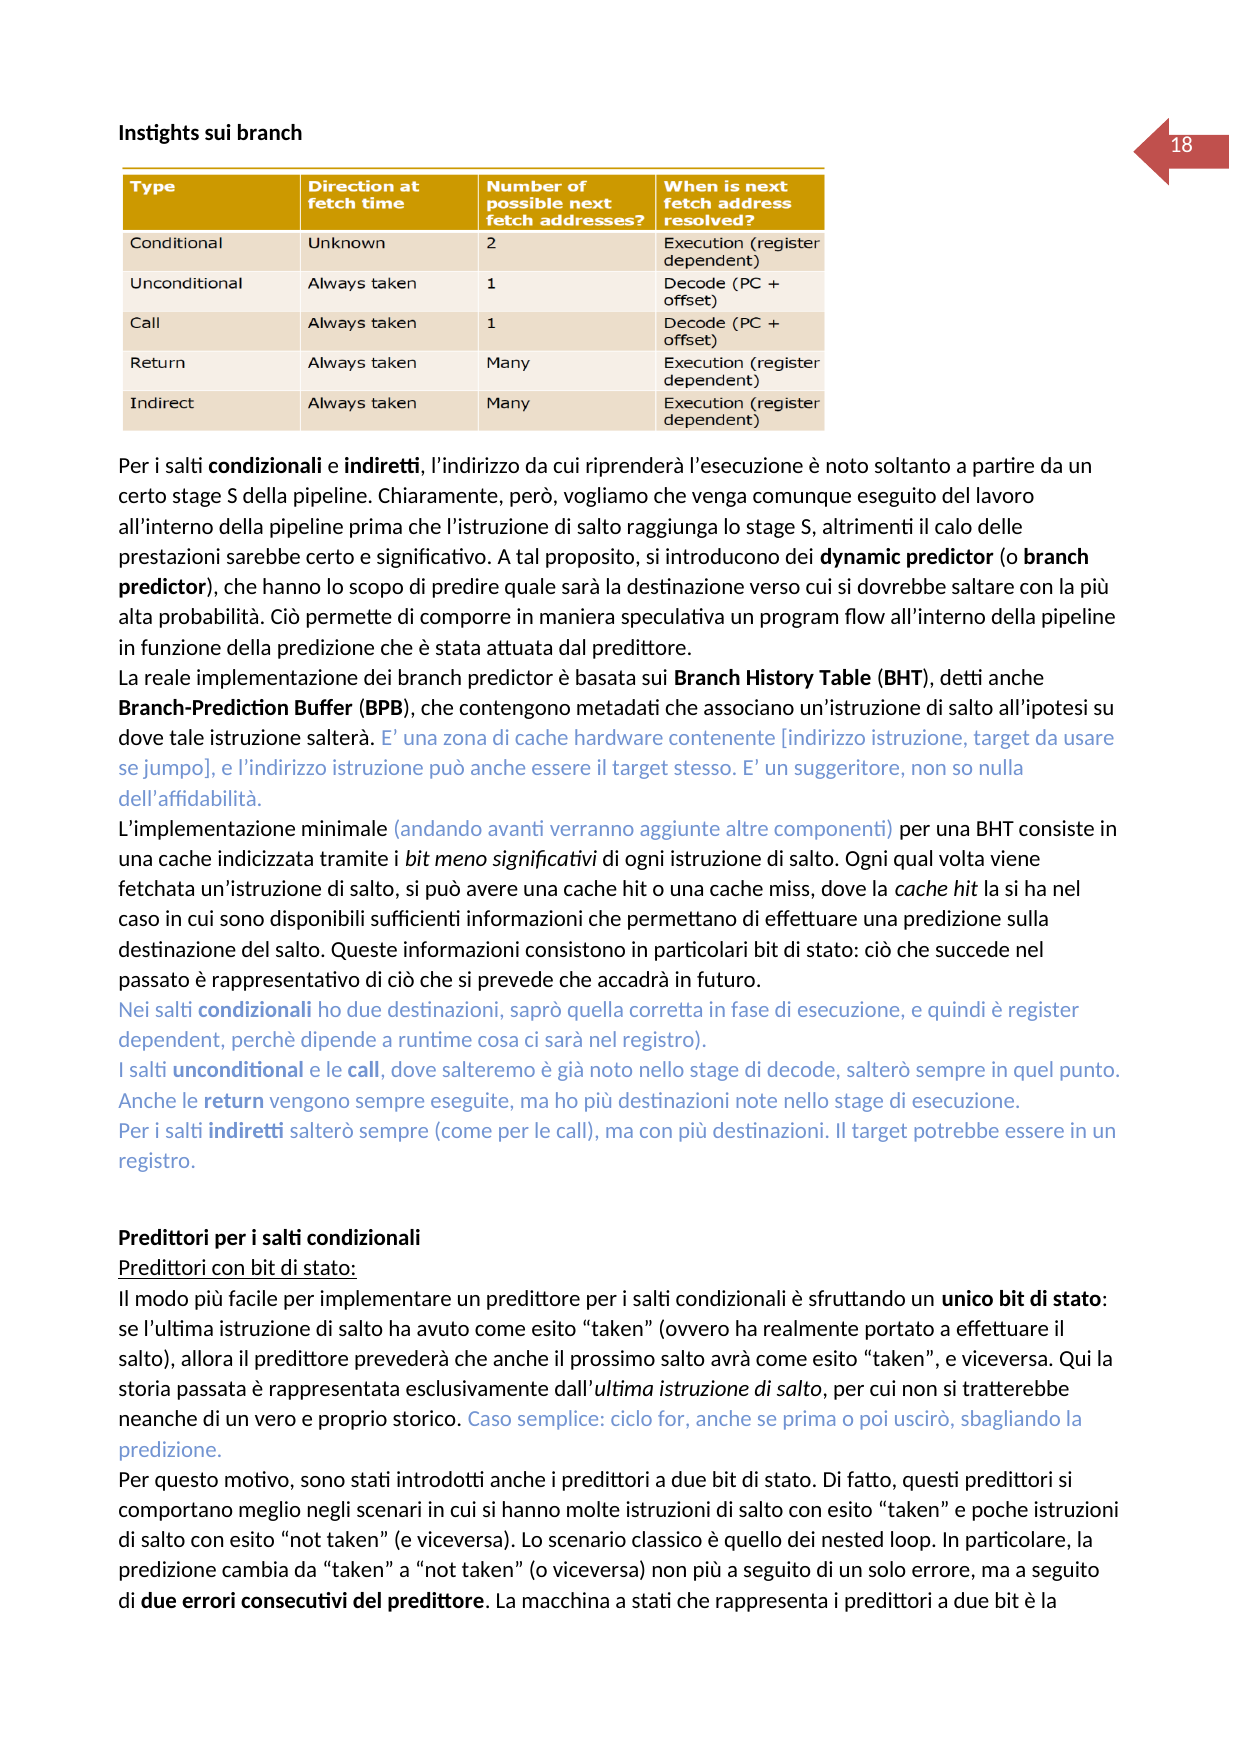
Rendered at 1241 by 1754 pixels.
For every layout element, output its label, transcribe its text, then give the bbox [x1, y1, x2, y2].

picture [118, 165, 829, 433]
text Instights sui branch [118, 118, 1122, 146]
text Per i salti condizionali e indiretti, l’indirizzo da cui riprenderà l’esecuzione è noto soltanto a partire da un certo stage S della pipeline. Chiaramente, però, vogliamo che venga comunque eseguito del lavoro all’interno della pipeline prima che l’istruzione di salto raggiunga lo stage S, altrimenti il calo delle prestazioni sarebbe certo e significativo. A tal proposito, si introducono dei dynamic predictor (o branch predictor), che hanno lo scopo di predire quale sarà la destinazione verso cui si dovrebbe saltare con la più alta probabilità. Ciò permette di comporre in maniera speculativa un program flow all’interno della pipeline in funzione della predizione che è stata attuata dal predittore. La reale implementazione dei branch predictor è basata sui Branch History Table (BHT), detti anche Branch-Prediction Buffer (BPB), che contengono metadati che associano un’istruzione di salto all’ipotesi su dove tale istruzione salterà. E’ una zona di cache hardware contenente [indirizzo istruzione, target da usare se jumpo], e l’indirizzo istruzione può anche essere il target stesso. E’ un suggeritore, non so nulla dell’affidabilità. L’implementazione minimale (andando avanti verranno aggiunte altre componenti) per una BHT consiste in una cache indicizzata tramite i bit meno significativi di ogni istruzione di salto. Ogni qual volta viene fetchata un’istruzione di salto, si può avere una cache hit o una cache miss, dove la cache hit la si ha nel caso in cui sono disponibili sufficienti informazioni che permettano di effettuare una predizione sulla destinazione del salto. Queste informazioni consistono in particolari bit di stato: ciò che succede nel passato è rappresentativo di ciò che si prevede che accadrà in futuro. Nei salti condizionali ho due destinazioni, saprò quella corretta in fase di esecuzione, e quindi è register dependent, perchè dipende a runtime cosa ci sarà nel registro). I salti unconditional e le call, dove salteremo è già noto nello stage di decode, salterò sempre in quel punto. Anche le return vengono sempre eseguite, ma ho più destinazioni note nello stage di esecuzione. Per i salti indiretti salterò sempre (come per le call), ma con più destinazioni. Il target potrebbe essere in un registro. [118, 451, 1122, 1174]
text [118, 1193, 1122, 1614]
